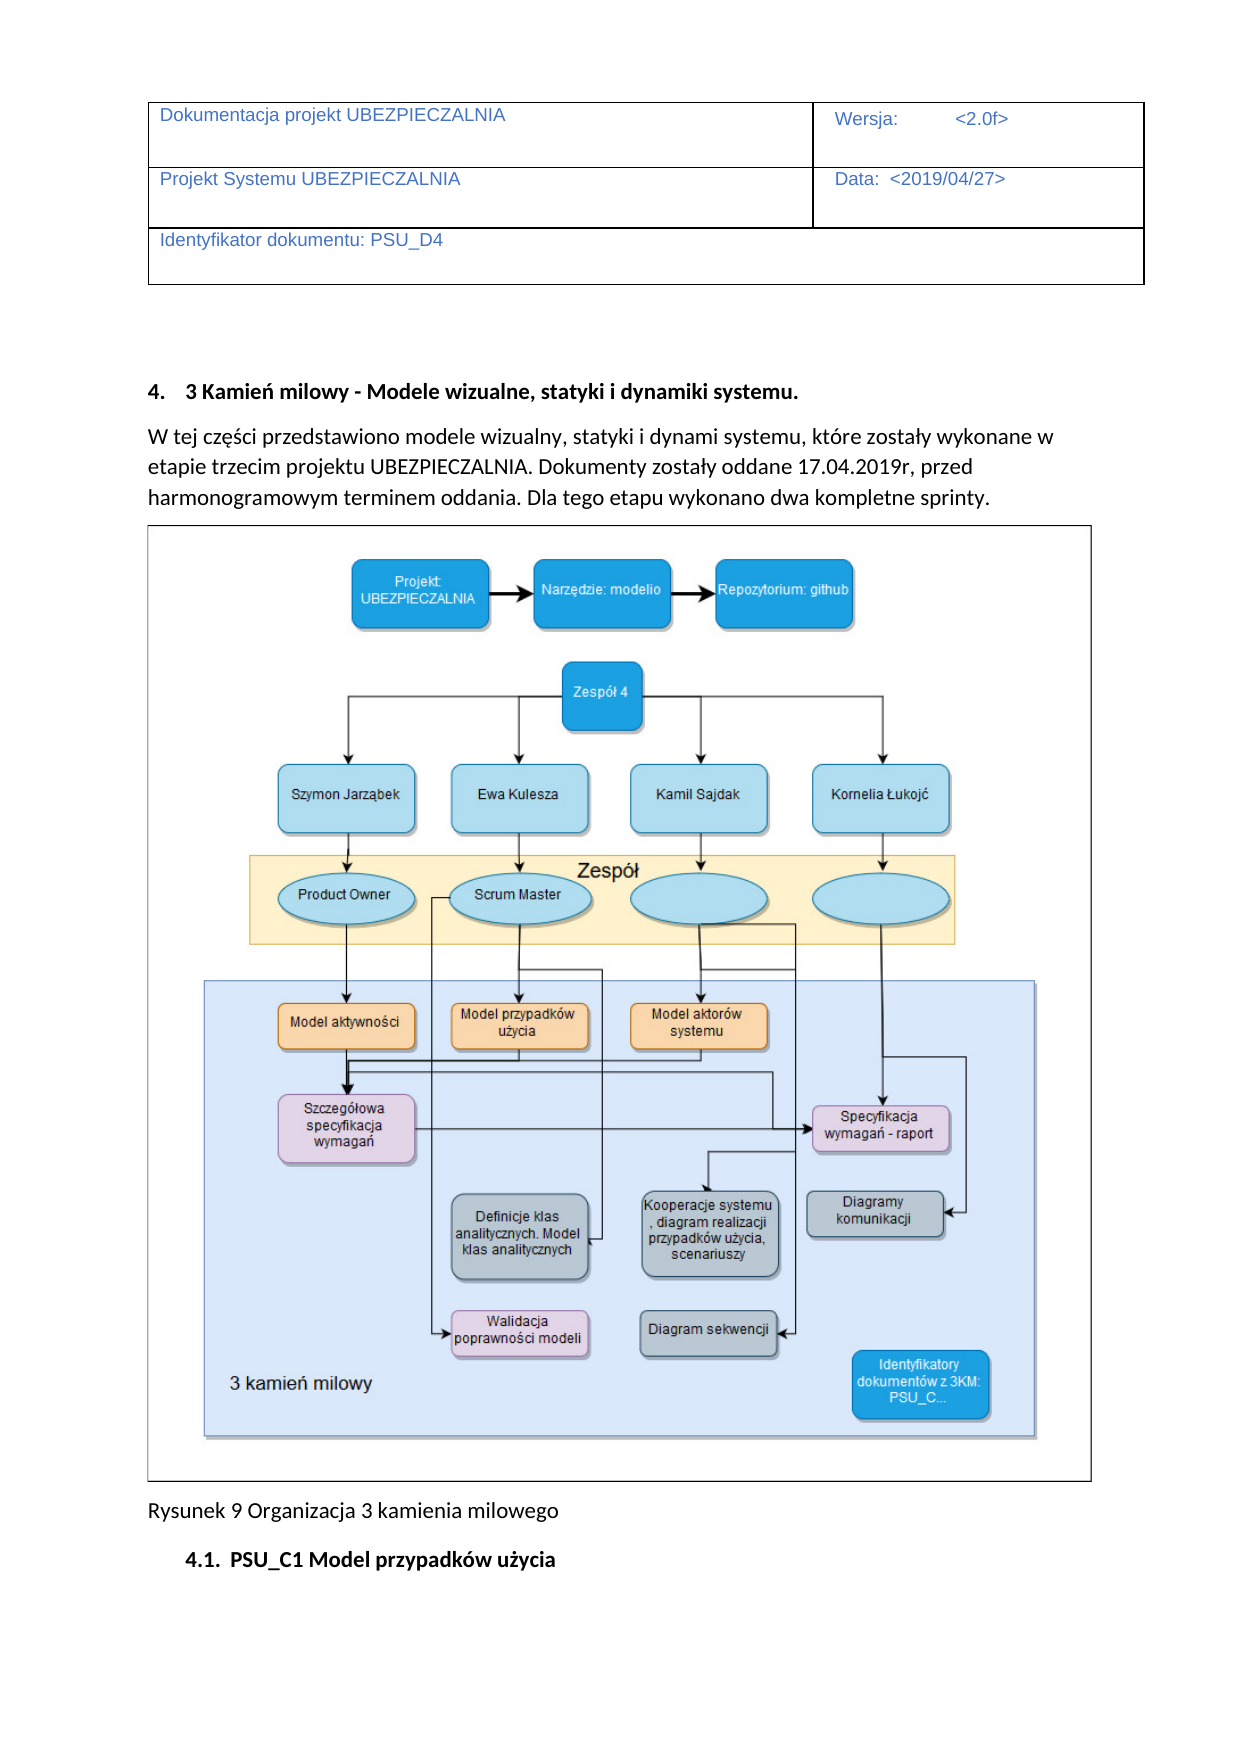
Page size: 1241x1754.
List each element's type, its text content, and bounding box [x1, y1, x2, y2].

text Rysunek 9 Organizacja 3 kamienia milowego [148, 1496, 1093, 1524]
text W tej części przedstawiono modele wizualny, statyki i dynami systemu, które zostały wykonane w etapie trzecim projektu UBEZPIECZALNIA. Dokumenty zostały oddane 17.04.2019r, przed harmonogramowym terminem oddania. Dla tego etapu wykonano dwa kompletne sprinty. [148, 422, 1093, 511]
picture [147, 525, 1093, 1482]
list 3 Kamień milowy - Modele wizualne, statyki i dynamiki systemu. [148, 377, 1093, 406]
text PSU_C1 Model przypadków użycia [185, 1545, 1093, 1573]
